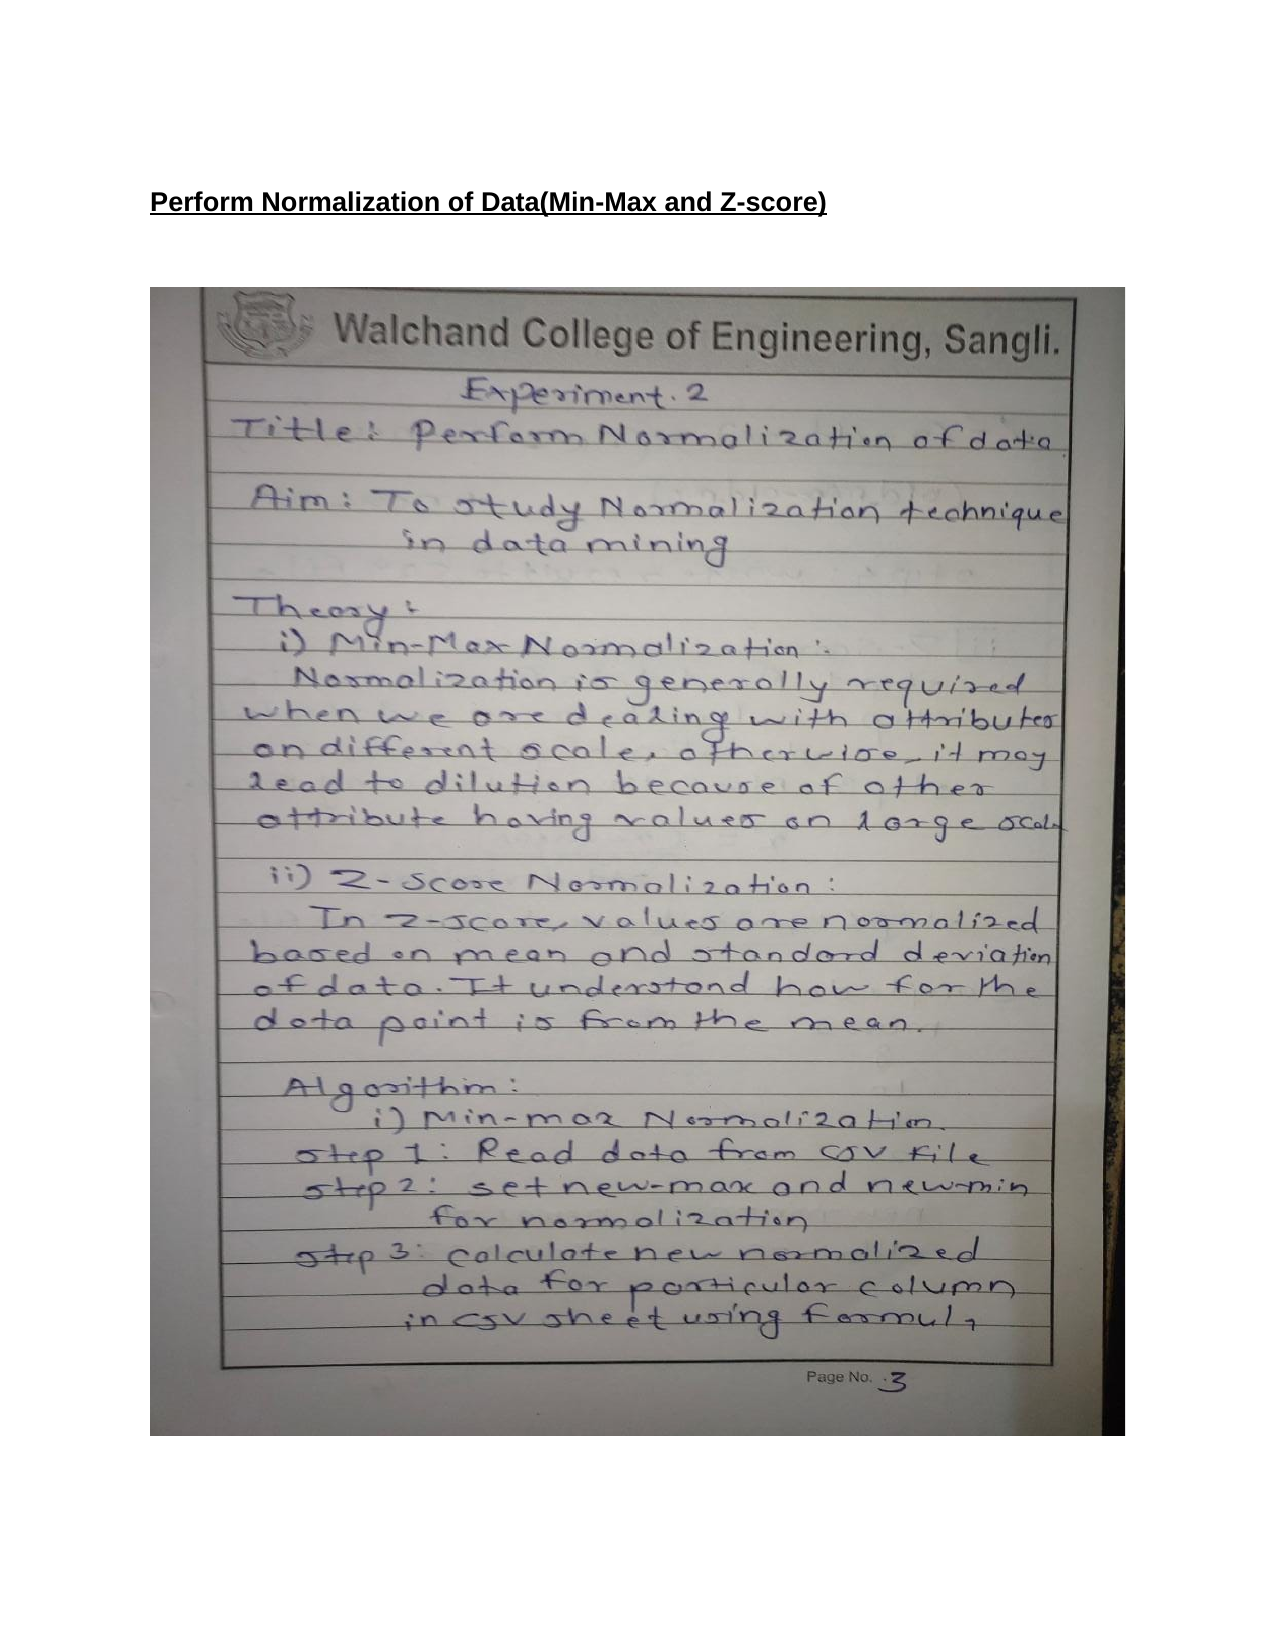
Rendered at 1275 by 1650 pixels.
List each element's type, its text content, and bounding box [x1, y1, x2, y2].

text Perform Normalization of Data(Min-Max and Z-score) [150, 186, 1125, 217]
picture [150, 287, 1125, 1436]
